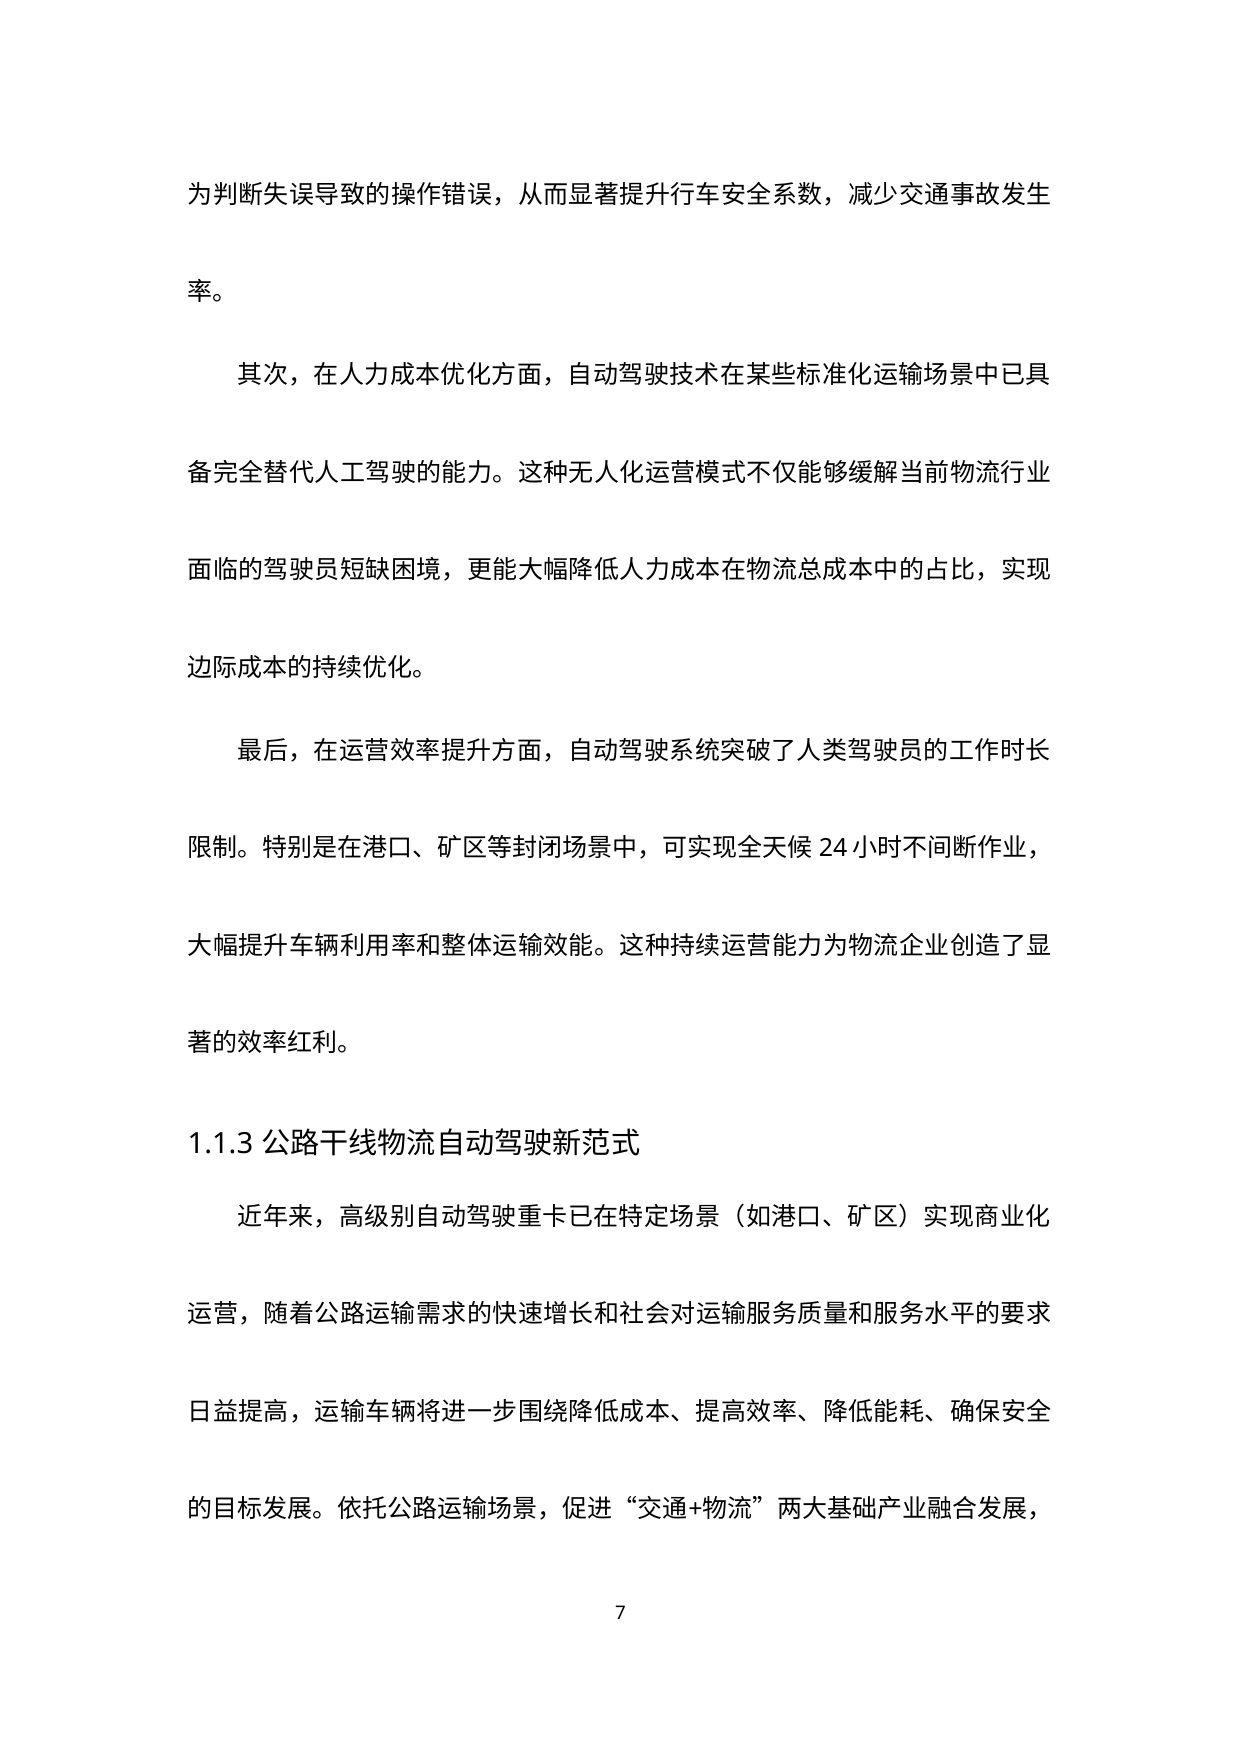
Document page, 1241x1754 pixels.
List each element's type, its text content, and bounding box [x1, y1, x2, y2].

text 最后，在运营效率提升方面，自动驾驶系统突破了人类驾驶员的工作时长限制。特别是在港口、矿区等封闭场景中，可实现全天候24小时不间断作业，大幅提升车辆利用率和整体运输效能。这种持续运营能力为物流企业创造了显著的效率红利。 [187, 716, 1053, 1073]
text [187, 1182, 1053, 1539]
text 其次，在人力成本优化方面，自动驾驶技术在某些标准化运输场景中已具备完全替代人工驾驶的能力。这种无人化运营模式不仅能够缓解当前物流行业面临的驾驶员短缺困境，更能大幅降低人力成本在物流总成本中的占比，实现边际成本的持续优化。 [187, 340, 1053, 698]
subtitle 1.1.3 公路干线物流自动驾驶新范式 [187, 1108, 1053, 1173]
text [187, 160, 1053, 322]
